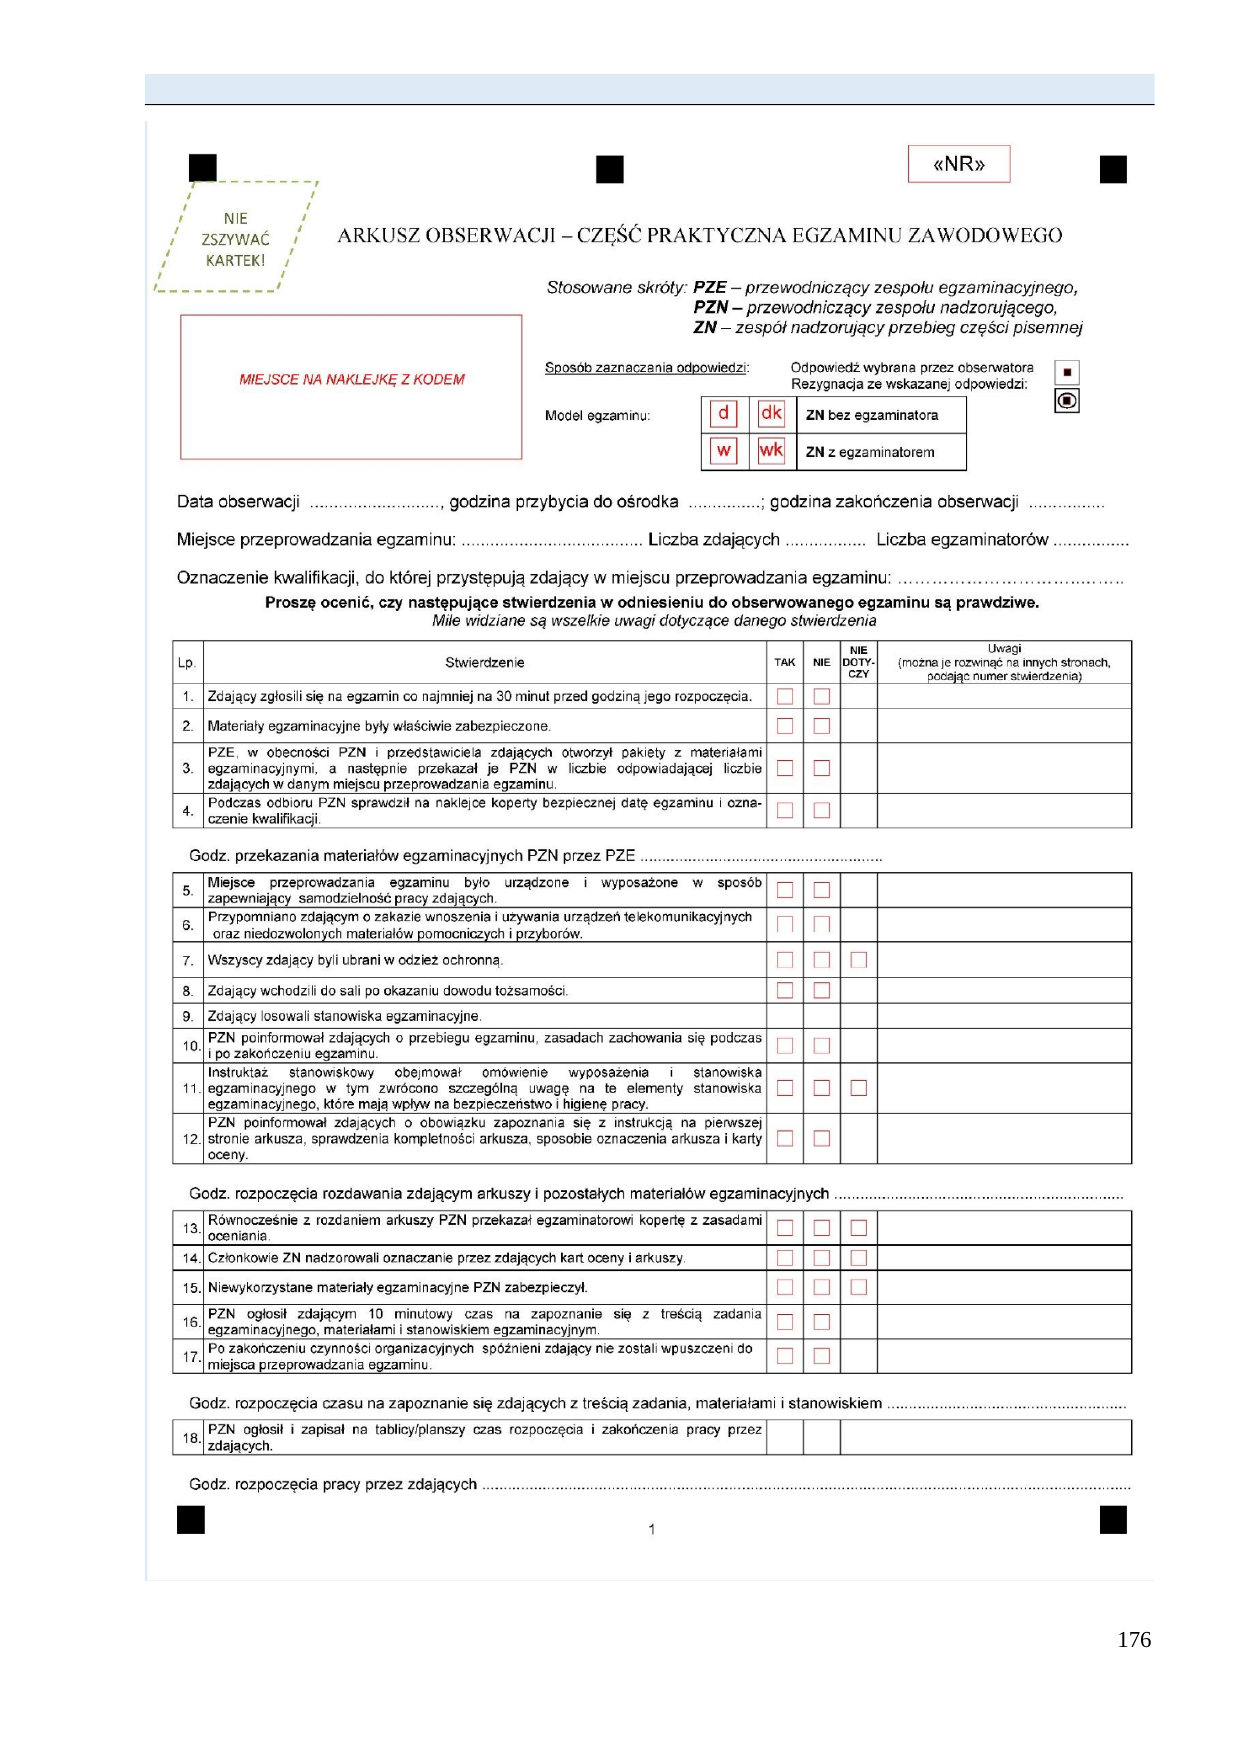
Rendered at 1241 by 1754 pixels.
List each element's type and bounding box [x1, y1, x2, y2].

picture [144, 121, 1179, 1581]
